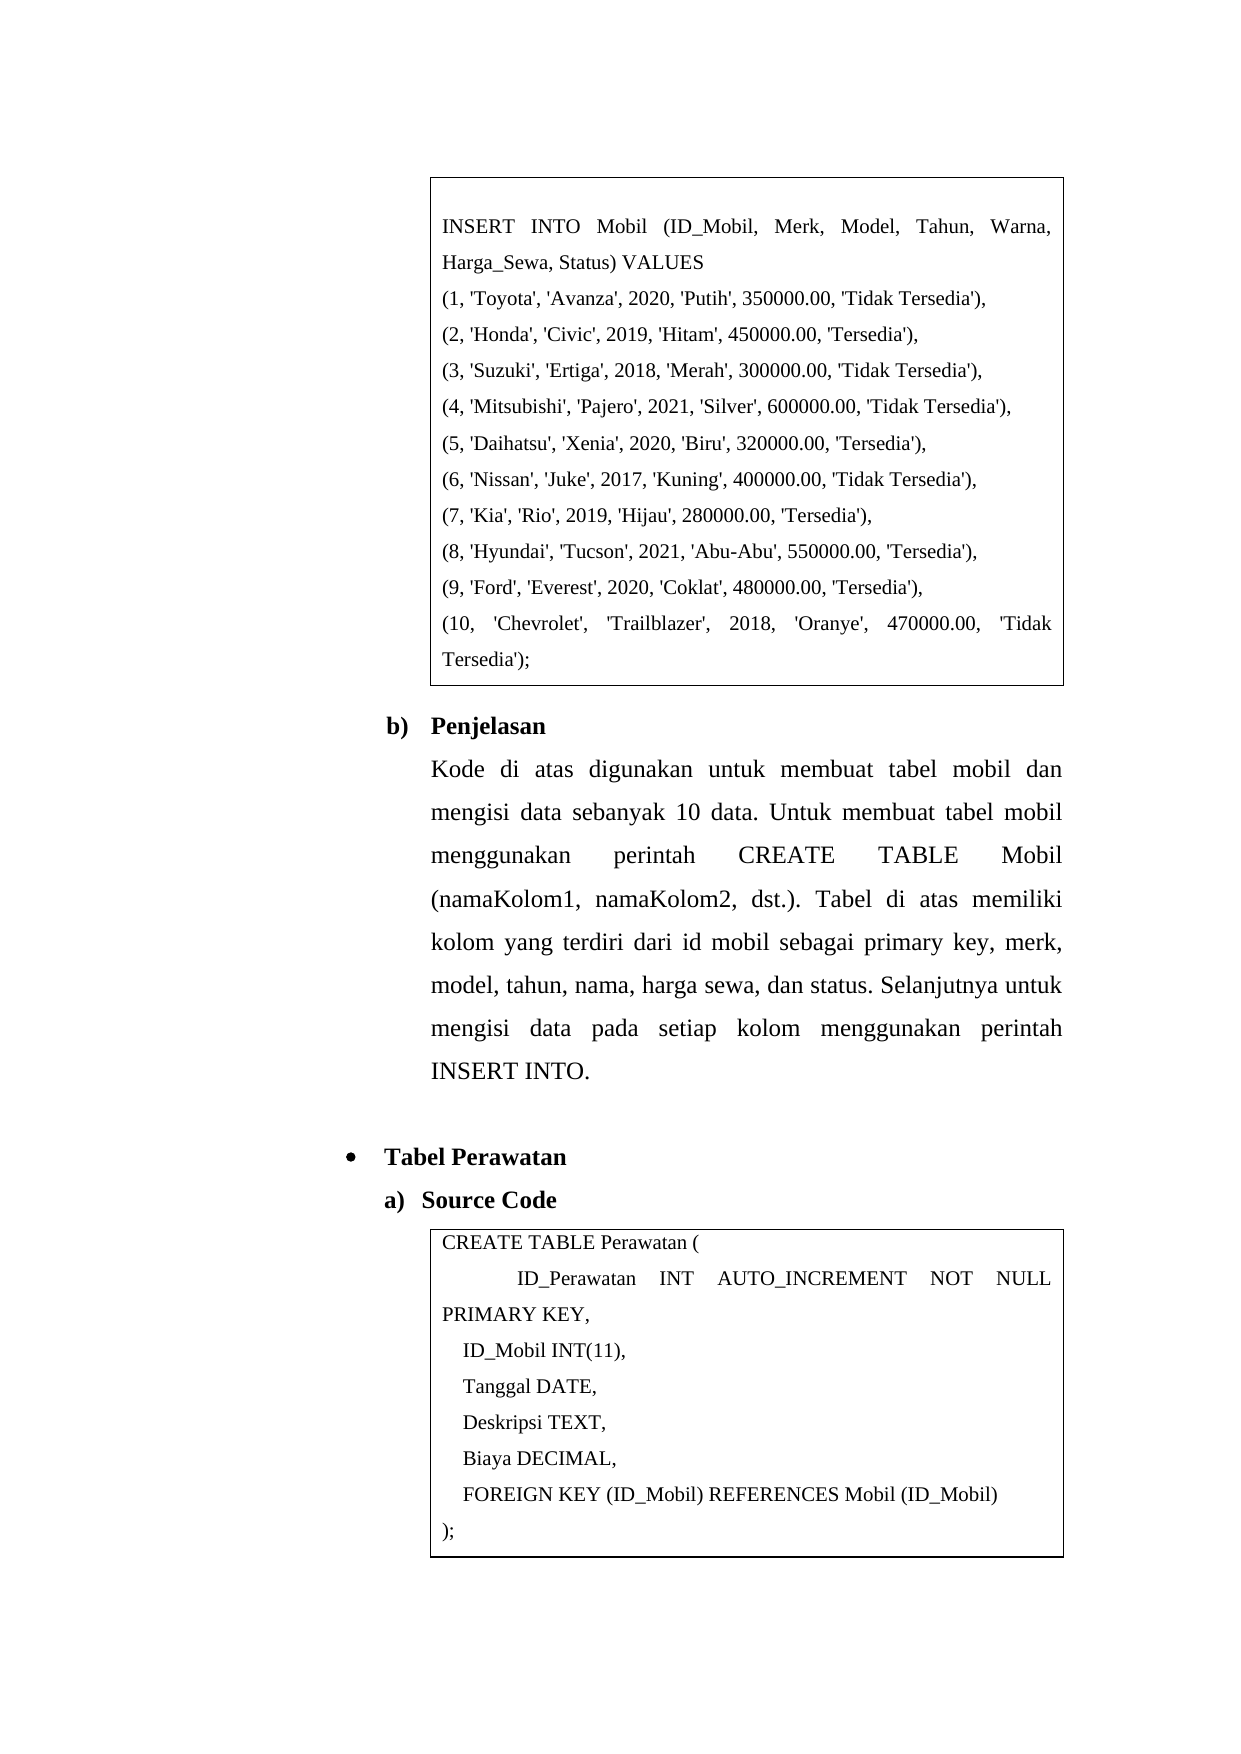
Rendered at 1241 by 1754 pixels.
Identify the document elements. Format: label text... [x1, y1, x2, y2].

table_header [431, 178, 1063, 685]
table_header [431, 1230, 1063, 1556]
list Source Code [384, 1186, 1063, 1214]
list Tabel Perawatan [346, 1142, 1063, 1171]
list Kode di atas digunakan untuk membuat tabel mobil dan mengisi data sebanyak 10 data. Untuk membuat tabel mobil menggunakan perintah CREATE TABLE Mobil (namaKolom1, namaKolom2, dst.). Tabel di atas memiliki kolom yang terdiri dari id mobil sebagai primary key, merk, model, tahun, nama, harga sewa, dan status. Selanjutnya untuk mengisi data pada setiap kolom menggunakan perintah INSERT INTO. [431, 754, 1063, 1085]
list Penjelasan [386, 711, 1063, 740]
